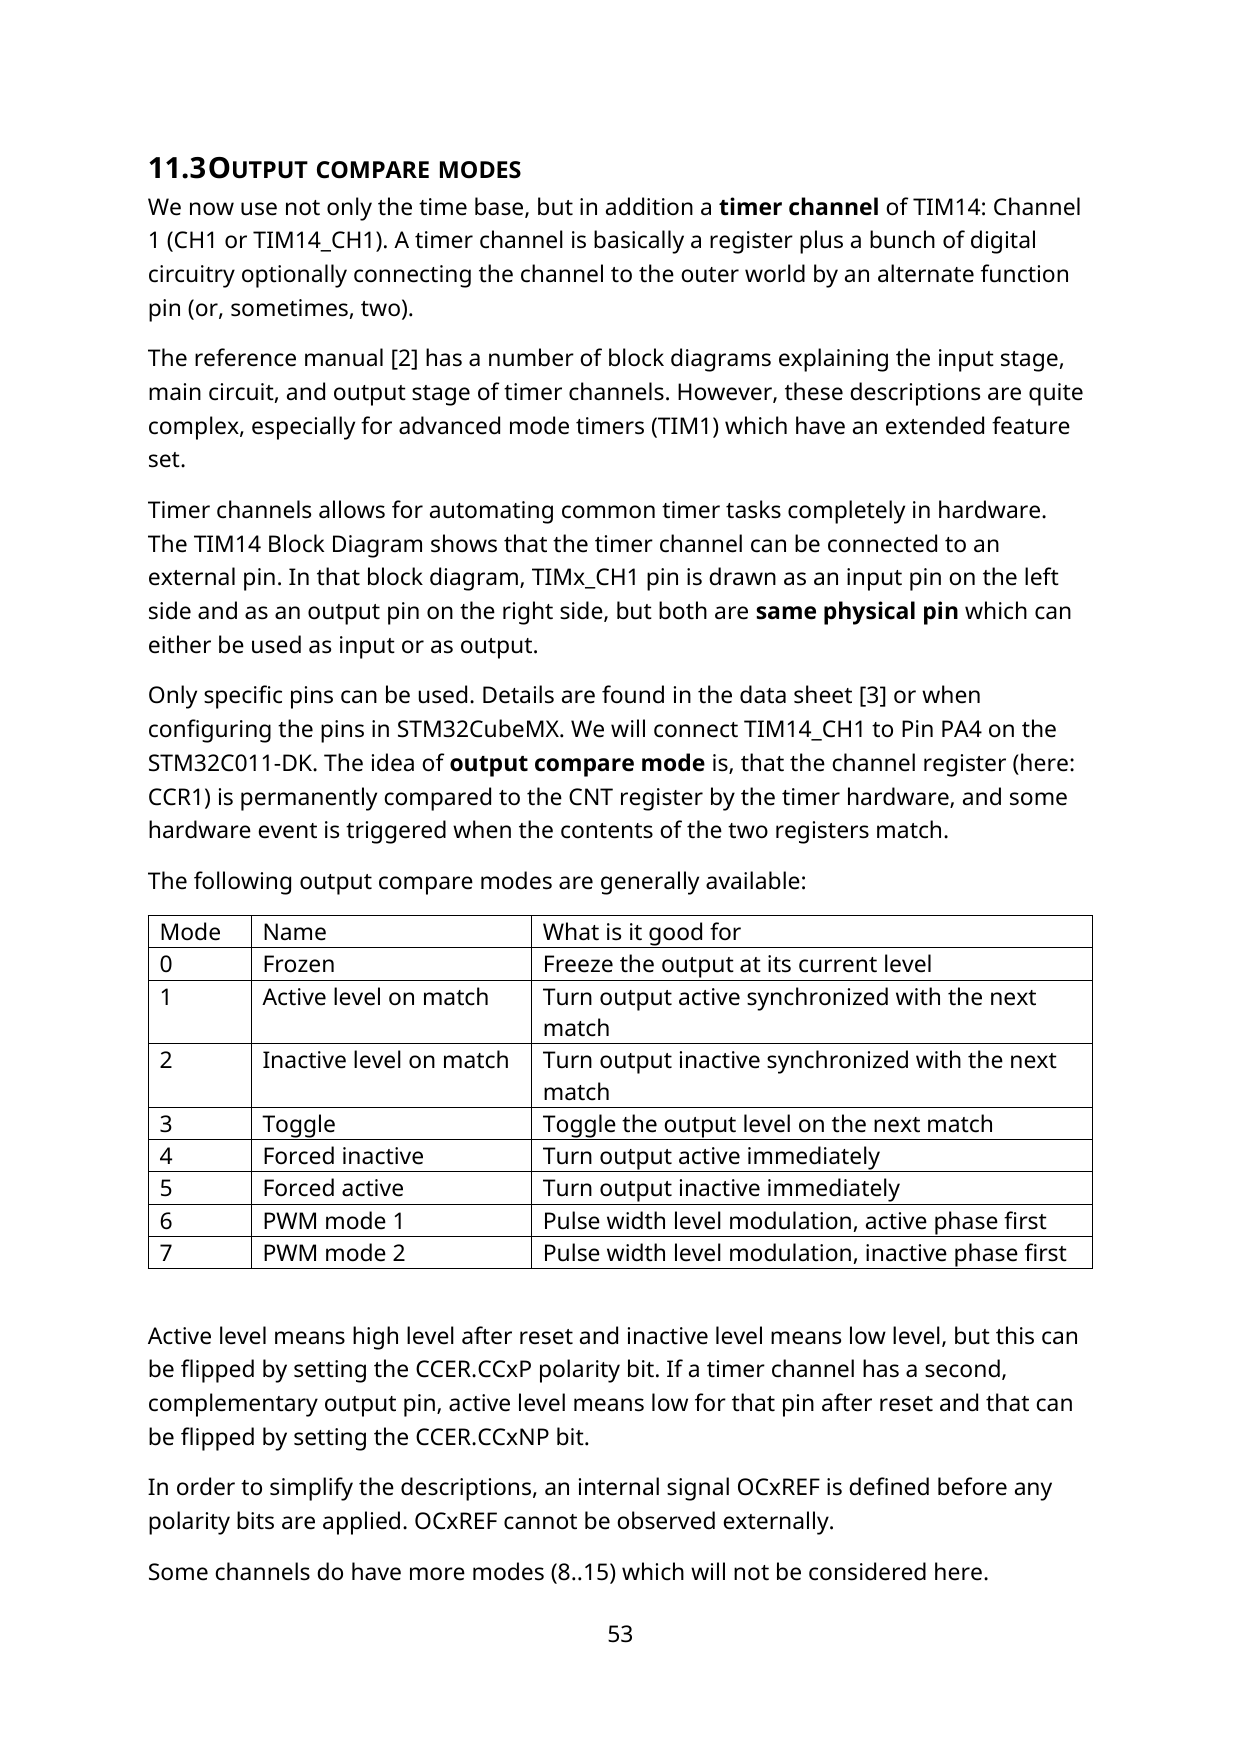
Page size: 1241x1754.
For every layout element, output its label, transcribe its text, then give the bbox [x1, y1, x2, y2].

table_cell Forced inactive [252, 1140, 531, 1171]
text Timer channels allows for automating common timer tasks completely in hardware. The TIM14 Block Diagram shows that the timer channel can be connected to an external pin. In that block diagram, TIMx_CH1 pin is drawn as an input pin on the left side and as an output pin on the right side, but both are same physical pin which can either be used as input or as output. [148, 494, 1093, 660]
table_cell 4 [149, 1140, 251, 1171]
text Some channels do have more modes (8..15) which will not be considered here. [148, 1555, 1093, 1587]
table_header Mode [149, 916, 251, 947]
table_header What is it good for [532, 916, 1092, 947]
table_cell Freeze the output at its current level [532, 948, 1092, 979]
text In order to simplify the descriptions, an internal signal OCxREF is defined before any polarity bits are applied. OCxREF cannot be observed externally. [148, 1471, 1093, 1536]
table_cell Turn output active immediately [532, 1140, 1092, 1171]
table_cell Toggle the output level on the next match [532, 1108, 1092, 1139]
table_cell 7 [149, 1237, 251, 1268]
table_cell 3 [149, 1108, 251, 1139]
table_cell 0 [149, 948, 251, 979]
table_cell Frozen [252, 948, 531, 979]
table_cell 5 [149, 1172, 251, 1203]
table_header Name [252, 916, 531, 947]
table_cell Active level on match [252, 981, 531, 1043]
table_cell 2 [149, 1044, 251, 1107]
table_cell PWM mode 2 [252, 1237, 531, 1268]
table_cell 1 [149, 981, 251, 1043]
table_cell Turn output inactive synchronized with the next match [532, 1044, 1092, 1107]
table_cell Pulse width level modulation, active phase first [532, 1205, 1092, 1236]
table_cell Toggle [252, 1108, 531, 1139]
table_cell Pulse width level modulation, inactive phase first [532, 1237, 1092, 1268]
text Only specific pins can be used. Details are found in the data sheet or when configuring the pins in STM32CubeMX. We will connect TIM14_CH1 to Pin PA4 on the STM32C011-DK. The idea of output compare mode is, that the channel register (here: CCR1) is permanently compared to the CNT register by the timer hardware, and some hardware event is triggered when the contents of the two registers match. [148, 679, 1093, 845]
text Active level means high level after reset and inactive level means low level, but this can be flipped by setting the CCER.CCxP polarity bit. If a timer channel has a second, complementary output pin, active level means low for that pin after reset and that can be flipped by setting the CCER.CCxNP bit. [148, 1319, 1093, 1452]
subtitle Output compare modes [148, 148, 1093, 187]
table_cell Inactive level on match [252, 1044, 531, 1107]
table_cell Turn output active synchronized with the next match [532, 981, 1092, 1043]
table_cell Turn output inactive immediately [532, 1172, 1092, 1203]
table_cell 6 [149, 1205, 251, 1236]
text We now use not only the time base, but in addition a timer channel of TIM14: Channel 1 (CH1 or TIM14_CH1). A timer channel is basically a register plus a bunch of digital circuitry optionally connecting the channel to the outer world by an alternate function pin (or, sometimes, two). [148, 190, 1093, 323]
text The reference manual has a number of block diagrams explaining the input stage, main circuit, and output stage of timer channels. However, these descriptions are quite complex, especially for advanced mode timers (TIM1) which have an extended feature set. [148, 342, 1093, 474]
table_cell PWM mode 1 [252, 1205, 531, 1236]
table_cell Forced active [252, 1172, 531, 1203]
text The following output compare modes are generally available: [148, 864, 1093, 896]
